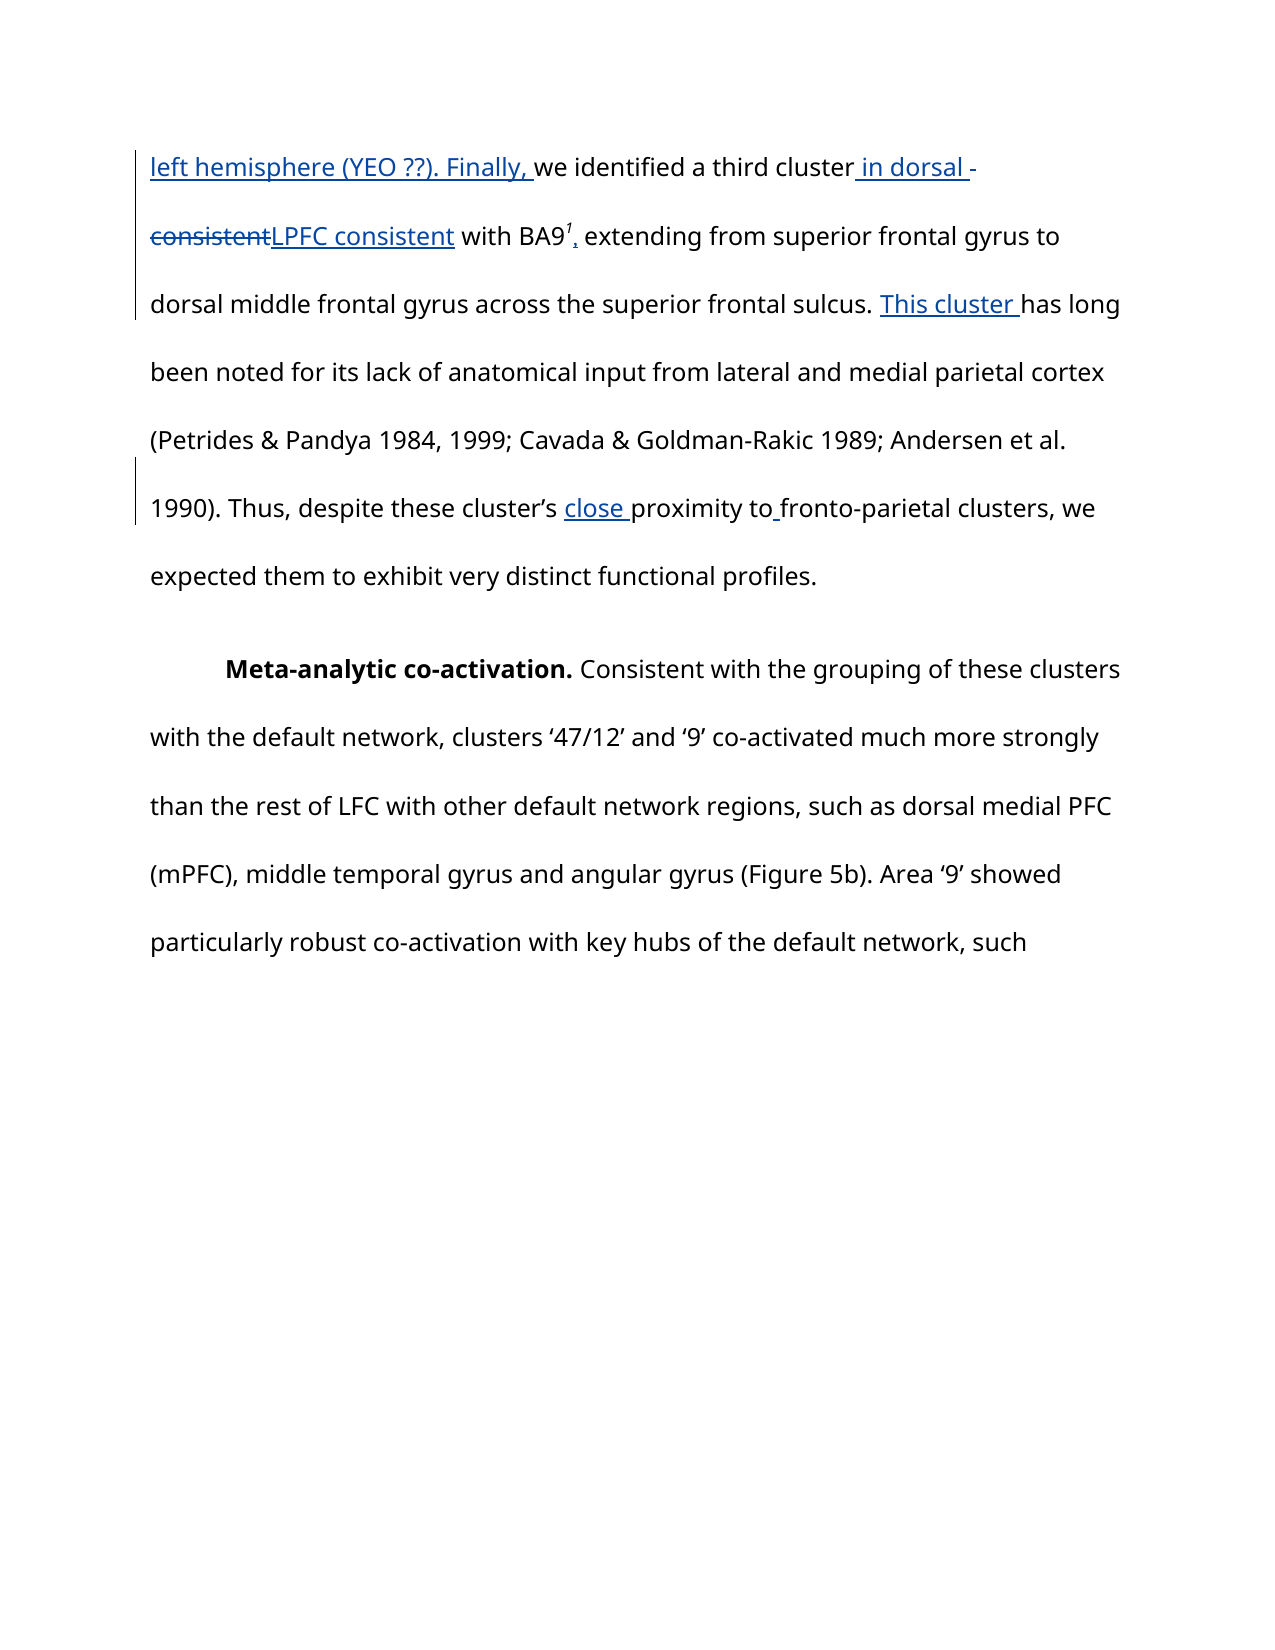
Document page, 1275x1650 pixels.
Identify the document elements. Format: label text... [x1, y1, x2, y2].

text Meta-analytic co-activation. Consistent with the grouping of these clusters with the default network, clusters ‘47/12’ and ‘9’ co-activated much more strongly than the rest of LFC with other default network regions, such as dorsal medial PFC (mPFC), middle temporal gyrus and angular gyrus (Figure 5b). Area ‘9’ showed particularly robust co-activation with key hubs of the default network, such as anterior mPFC and posterior cingulate cortex (PCC), firmly placing this network in the default network despite its proximity to mid-DLPFC. In contrast, ‘IFG [L]’ showed a relatively distinct pattern, showing co-activation with portions of the fronto-parietal network– such as mid-DLPFC and pre-SMA. This pattern is consistent with the fact that left IFG’s contralateral homologue clustered with the fronto-parietal network and suggests this region may not be entirely functionally dissociable from the fronto-parietal network. Moreover, left IFG also showed stronger co-activation with posterior superior temporal sulcus– a key region implicated in semantic processing {Binder:2009je} suggesting left IFG may also show a preference towards language topics. [150, 652, 1125, 958]
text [150, 150, 1125, 593]
